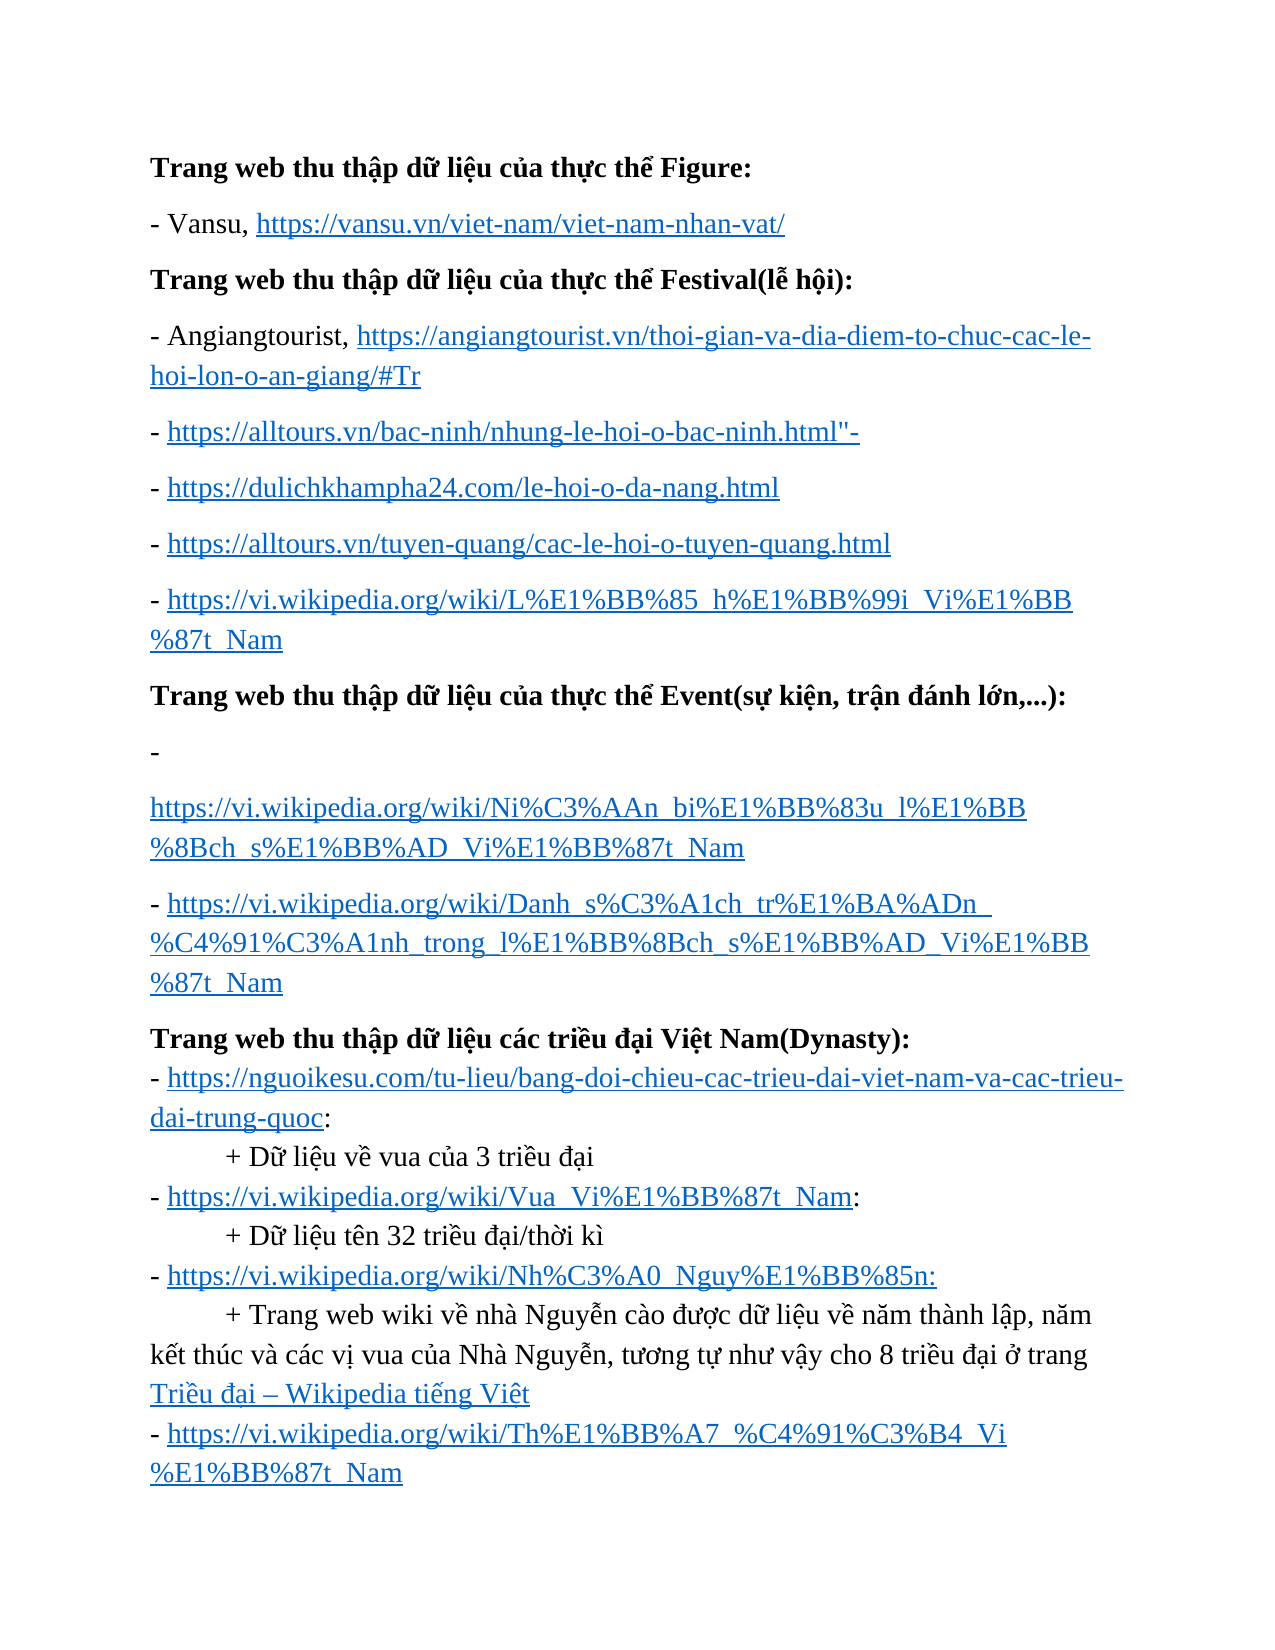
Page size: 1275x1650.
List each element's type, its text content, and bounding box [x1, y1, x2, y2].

text + Dữ liệu về vua của 3 triều đại [150, 1139, 1125, 1173]
text Trang web thu thập dữ liệu của thực thể Event(sự kiện, trận đánh lớn,...): [150, 678, 1125, 712]
text + Dữ liệu tên 32 triều đại/thời kì [150, 1218, 1125, 1252]
text - https://alltours.vn/tuyen-quang/cac-le-hoi-o-tuyen-quang.html [150, 526, 1125, 560]
text - https://vi.wikipedia.org/wiki/Vua_Vi%E1%BB%87t_Nam: [150, 1179, 1125, 1213]
text https://vi.wikipedia.org/wiki/Ni%C3%AAn_bi%E1%BB%83u_l%E1%BB%8Bch_s%E1%BB%AD_Vi%E1%BB%87t_Nam [150, 790, 1125, 863]
text - https://vi.wikipedia.org/wiki/Th%E1%BB%A7_%C4%91%C3%B4_Vi%E1%BB%87t_Nam [150, 1416, 1125, 1489]
text + Trang web wiki về nhà Nguyễn cào được dữ liệu về năm thành lập, năm kết thúc và các vị vua của Nhà Nguyễn, tương tự như vậy cho 8 triều đại ở trang Triều đại – Wikipedia tiếng Việt [150, 1297, 1125, 1410]
text - https://vi.wikipedia.org/wiki/Nh%C3%A0_Nguy%E1%BB%85n: [150, 1258, 1125, 1292]
text - Vansu, https://vansu.vn/viet-nam/viet-nam-nhan-vat/ [150, 206, 1125, 240]
text - https://vi.wikipedia.org/wiki/L%E1%BB%85_h%E1%BB%99i_Vi%E1%BB%87t_Nam [150, 582, 1125, 656]
text Trang web thu thập dữ liệu của thực thể Festival(lễ hội): [150, 262, 1125, 296]
text - Angiangtourist, https://angiangtourist.vn/thoi-gian-va-dia-diem-to-chuc-cac-le-hoi-lon-o-an-giang/#Tr [150, 318, 1125, 391]
text - https://dulichkhampha24.com/le-hoi-o-da-nang.html [150, 470, 1125, 504]
text - https://alltours.vn/bac-ninh/nhung-le-hoi-o-bac-ninh.html"- [150, 414, 1125, 448]
text - https://vi.wikipedia.org/wiki/Danh_s%C3%A1ch_tr%E1%BA%ADn_%C4%91%C3%A1nh_trong_l%E1%BB%8Bch_s%E1%BB%AD_Vi%E1%BB%87t_Nam [150, 886, 1125, 998]
text Trang web thu thập dữ liệu các triều đại Việt Nam(Dynasty): [150, 1021, 1125, 1055]
text - https://nguoikesu.com/tu-lieu/bang-doi-chieu-cac-trieu-dai-viet-nam-va-cac-trieu-dai-trung-quoc: [150, 1061, 1125, 1134]
text Trang web thu thập dữ liệu của thực thể Figure: [150, 150, 1125, 183]
text - [150, 734, 1125, 768]
